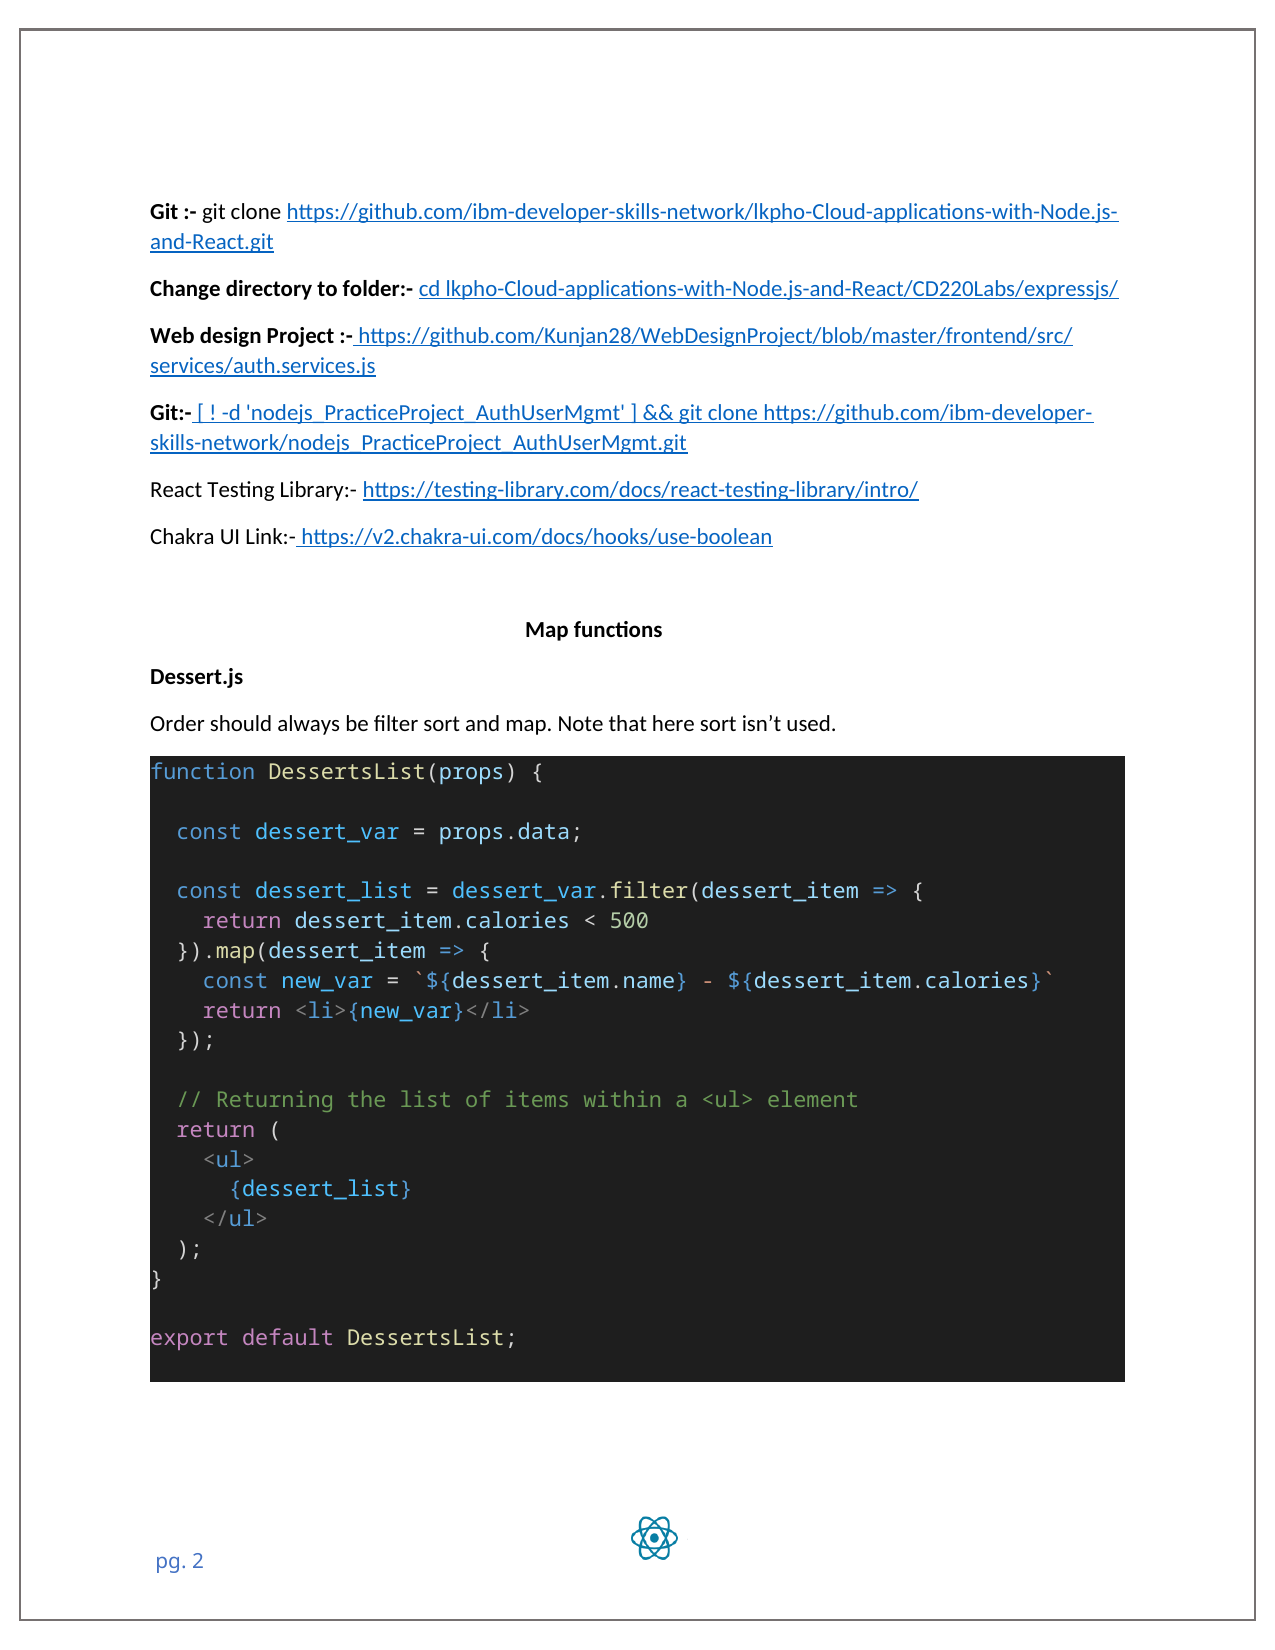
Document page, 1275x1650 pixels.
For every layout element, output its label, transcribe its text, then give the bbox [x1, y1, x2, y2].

text ); [150, 1233, 1125, 1263]
text const dessert_var = props.data; [150, 816, 1125, 846]
text const dessert_list = dessert_var.filter(dessert_item => { [150, 875, 1125, 905]
text Change directory to folder:- cd lkpho-Cloud-applications-with-Node.js-and-React/CD220Labs/expressjs/ [150, 274, 1125, 302]
text }); [150, 1024, 1125, 1054]
text {dessert_list} [150, 1173, 1125, 1203]
text Dessert.js [150, 662, 1125, 691]
text React Testing Library:- https://testing-library.com/docs/react-testing-library/intro/ [150, 475, 1125, 503]
text <ul> [150, 1143, 1125, 1173]
text Order should always be filter sort and map. Note that here sort isn’t used. [150, 709, 1125, 737]
text // Returning the list of items within a <ul> element [150, 1084, 1125, 1114]
text function DessertsList(props) { [150, 756, 1125, 786]
text export default DessertsList; [150, 1322, 1125, 1352]
text Git:- [ ! -d 'nodejs_PracticeProject_AuthUserMgmt' ] && git clone https://github.com/ibm-developer-skills-network/nodejs_PracticeProject_AuthUserMgmt.git [150, 398, 1125, 456]
text return ( [150, 1114, 1125, 1143]
picture [620, 1508, 688, 1569]
text Web design Project :- https://github.com/Kunjan28/WebDesignProject/blob/master/frontend/src/services/auth.services.js [150, 321, 1125, 379]
text </ul> [150, 1203, 1125, 1233]
text Map functions [525, 616, 1125, 644]
text return dessert_item.calories < 500 [150, 905, 1125, 935]
text const new_var = `${dessert_item.name} - ${dessert_item.calories}` [150, 965, 1125, 994]
text } [150, 1263, 1125, 1292]
text Git :- git clone https://github.com/ibm-developer-skills-network/lkpho-Cloud-applications-with-Node.js-and-React.git [150, 197, 1125, 255]
text Chakra UI Link:- https://v2.chakra-ui.com/docs/hooks/use-boolean [150, 522, 1125, 550]
text return <li>{new_var}</li> [150, 994, 1125, 1024]
text }).map(dessert_item => { [150, 935, 1125, 965]
